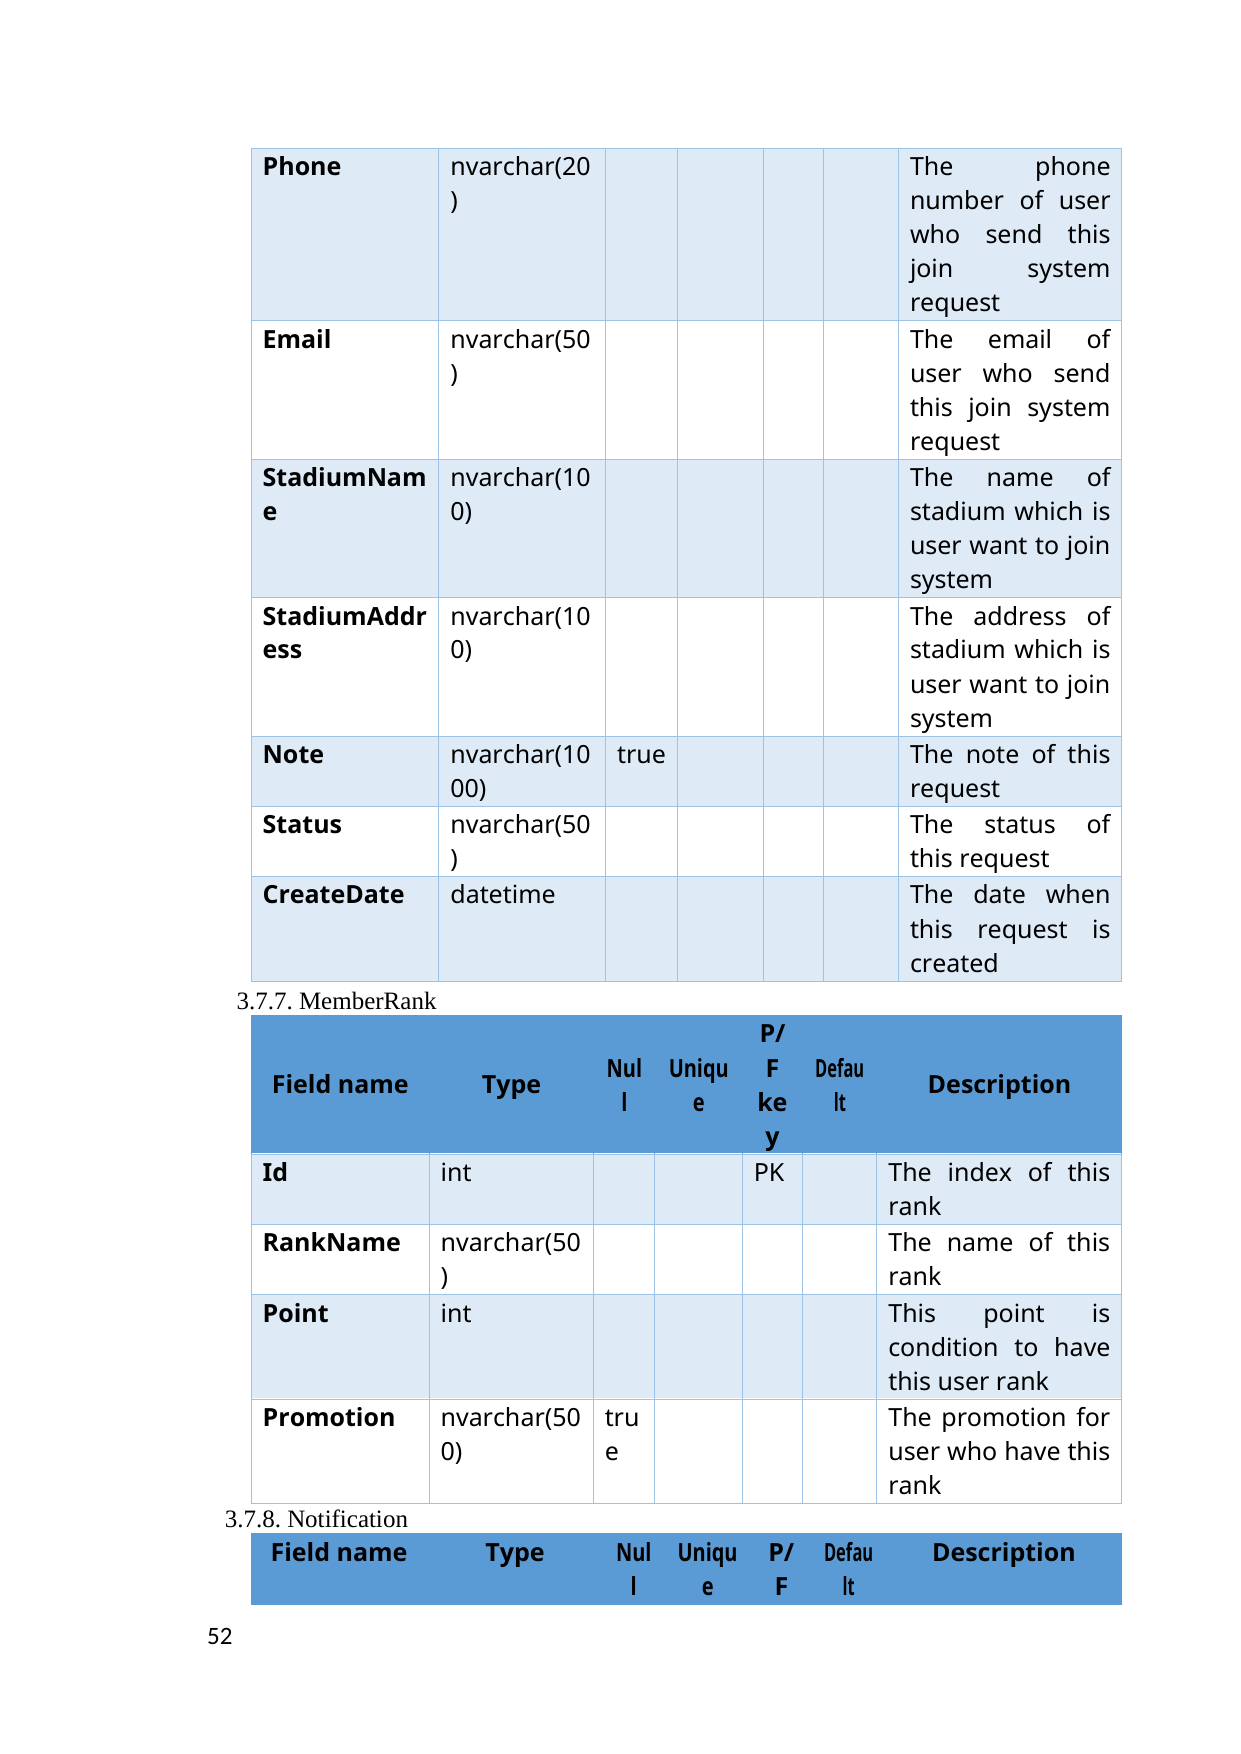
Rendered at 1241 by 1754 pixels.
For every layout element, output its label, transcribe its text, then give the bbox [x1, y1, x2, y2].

table_cell nvarchar(50) [439, 321, 605, 459]
table_cell The address of stadium which is user want to join system [899, 598, 1121, 736]
table_header Null [594, 1016, 654, 1153]
table_cell The phone number of user who send this join system request [899, 149, 1121, 320]
table_cell Id [252, 1155, 429, 1224]
table_cell [824, 460, 898, 597]
table_cell [678, 321, 763, 459]
table_cell [764, 737, 823, 806]
table_cell [803, 1295, 876, 1398]
table_header Default [812, 1534, 885, 1604]
table_cell PK [743, 1155, 802, 1224]
table_cell datetime [439, 877, 605, 981]
table_cell true [594, 1400, 654, 1503]
table_cell [594, 1295, 654, 1398]
table_cell [764, 598, 823, 736]
table_cell Note [252, 737, 438, 806]
table_cell nvarchar(100) [439, 460, 605, 597]
table_cell [743, 1225, 802, 1294]
table_cell [655, 1225, 742, 1294]
table_header Field name [252, 1016, 429, 1153]
table_cell [678, 460, 763, 597]
table_cell [594, 1225, 654, 1294]
table_cell The name of stadium which is user want to join system [899, 460, 1121, 597]
table_cell [678, 149, 763, 320]
table_cell The index of this rank [877, 1155, 1121, 1224]
table_header Type [430, 1016, 593, 1153]
table_cell true [606, 737, 677, 806]
table_cell [824, 321, 898, 459]
table_cell [803, 1225, 876, 1294]
table_cell RankName [252, 1225, 429, 1294]
table_cell [803, 1155, 876, 1224]
table_cell This point is condition to have this user rank [877, 1295, 1121, 1398]
table_cell CreateDate [252, 877, 438, 981]
table_cell [743, 1295, 802, 1398]
table_cell [678, 598, 763, 736]
table_cell [606, 598, 677, 736]
table_cell The name of this rank [877, 1225, 1121, 1294]
table_cell The date when this request is created [899, 877, 1121, 981]
table_header P/F key [743, 1016, 802, 1153]
table_cell [764, 877, 823, 981]
table_cell nvarchar(20) [439, 149, 605, 320]
table_cell [803, 1400, 876, 1503]
table_cell The promotion for user who have this rank [877, 1400, 1121, 1503]
table_cell nvarchar(100) [439, 598, 605, 736]
table_cell nvarchar(500) [430, 1400, 593, 1503]
table_cell [764, 807, 823, 876]
table_cell nvarchar(50) [430, 1225, 593, 1294]
table_header Default [803, 1016, 876, 1153]
table_cell nvarchar(50) [439, 807, 605, 876]
table_cell [655, 1400, 742, 1503]
table_cell The status of this request [899, 807, 1121, 876]
table_cell [606, 149, 677, 320]
table_cell [606, 460, 677, 597]
table_cell int [430, 1155, 593, 1224]
table_cell [764, 321, 823, 459]
table_header Unique [655, 1016, 742, 1153]
table_header P/F key [752, 1534, 811, 1604]
table_cell [764, 149, 823, 320]
table_cell The note of this request [899, 737, 1121, 806]
table_header Field name [252, 1534, 426, 1604]
table_cell [824, 807, 898, 876]
table_cell [824, 877, 898, 981]
table_cell Email [252, 321, 438, 459]
table_cell [678, 877, 763, 981]
table_header Unique [664, 1534, 751, 1604]
table_cell [824, 149, 898, 320]
table_cell [606, 807, 677, 876]
table_cell [594, 1155, 654, 1224]
table_cell [655, 1155, 742, 1224]
table_cell [824, 598, 898, 736]
table_cell Promotion [252, 1400, 429, 1503]
table_cell [824, 737, 898, 806]
table_header Type [427, 1534, 603, 1604]
table_cell int [430, 1295, 593, 1398]
table_cell The email of user who send this join system request [899, 321, 1121, 459]
table_cell Point [252, 1295, 429, 1398]
table_cell StadiumAddress [252, 598, 438, 736]
table_cell [743, 1400, 802, 1503]
table_cell StadiumName [252, 460, 438, 597]
table_cell nvarchar(1000) [439, 737, 605, 806]
table_header Description [886, 1534, 1121, 1604]
table_cell Phone [252, 149, 438, 320]
table_header Null [604, 1534, 663, 1604]
subtitle Notification [224, 1504, 1122, 1533]
table_cell [764, 460, 823, 597]
table_cell [606, 321, 677, 459]
table_cell [606, 877, 677, 981]
table_cell [655, 1295, 742, 1398]
table_cell [678, 737, 763, 806]
table_header Description [877, 1016, 1121, 1153]
table_cell Status [252, 807, 438, 876]
subtitle MemberRank [236, 986, 1124, 1014]
table_cell [678, 807, 763, 876]
